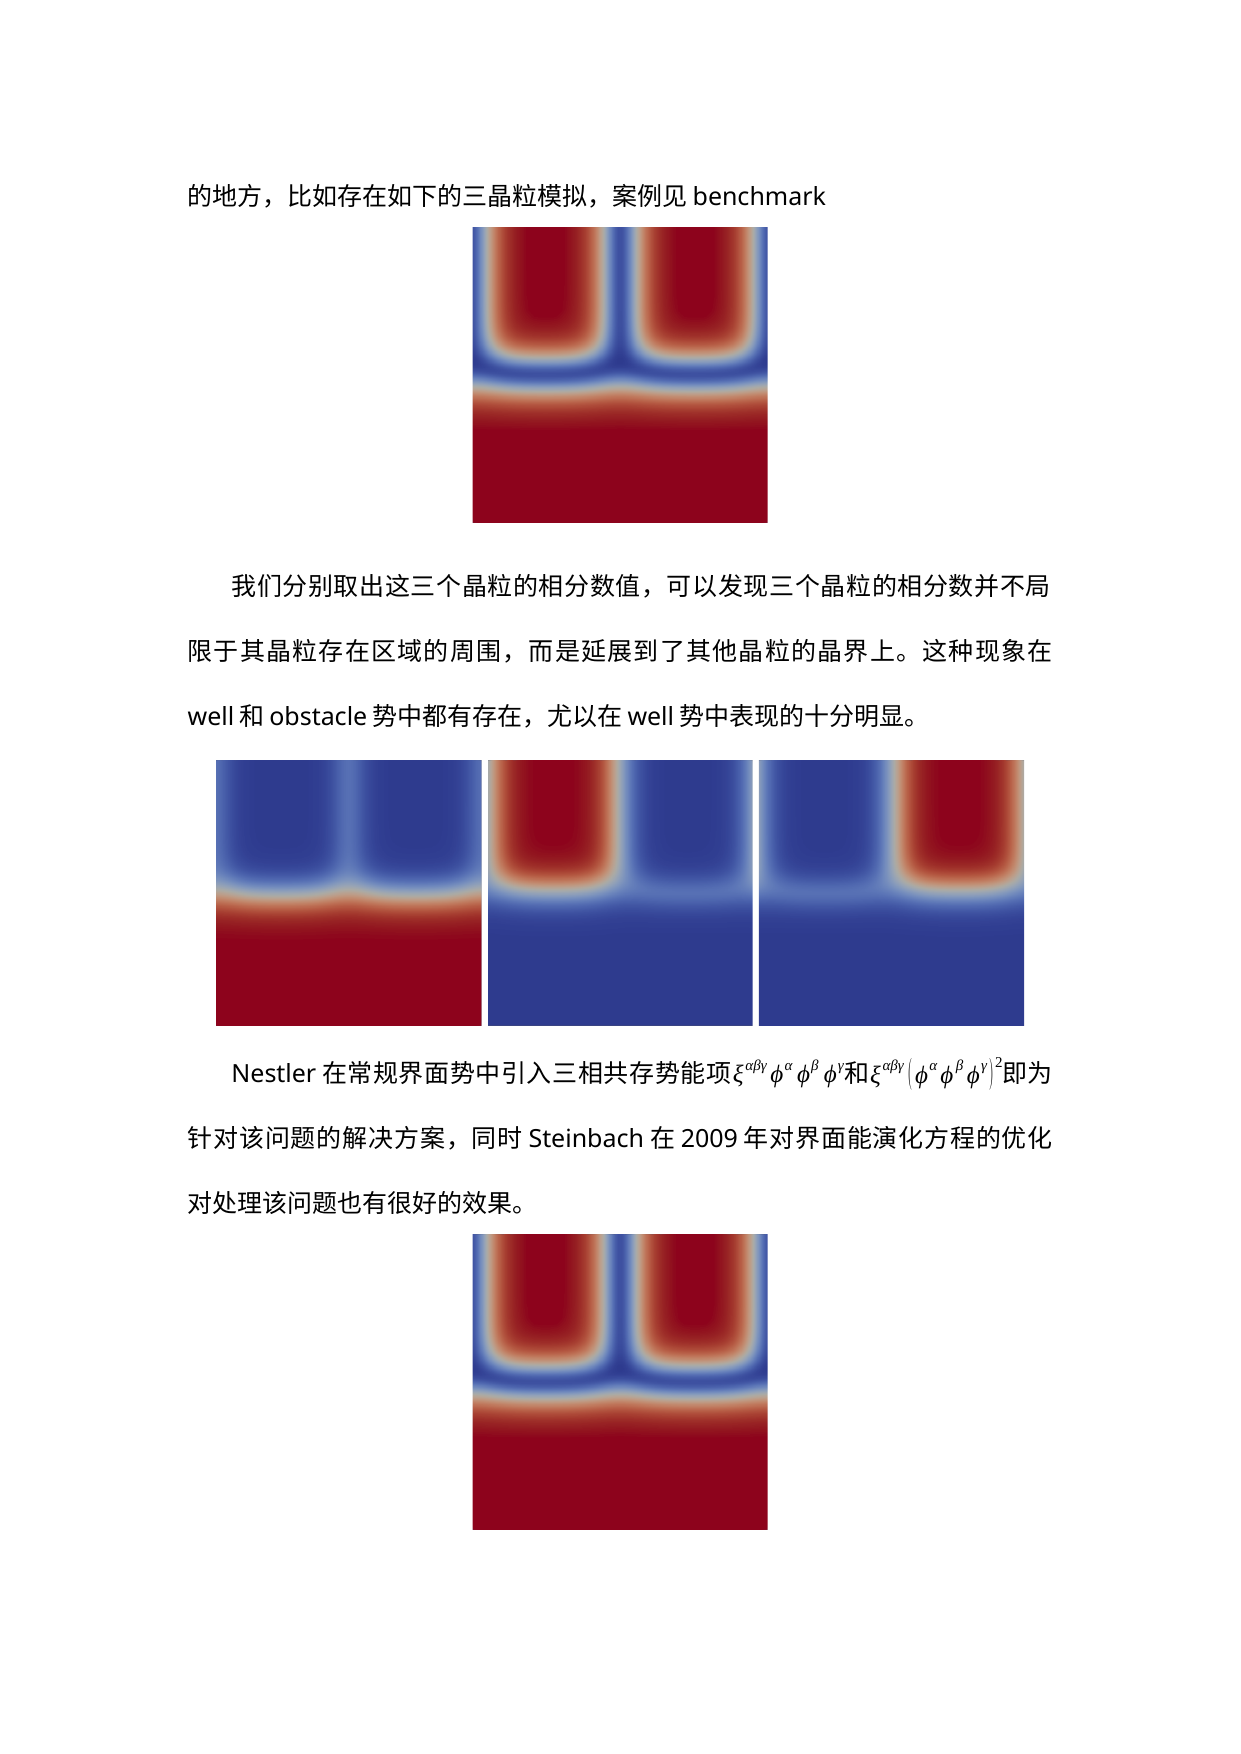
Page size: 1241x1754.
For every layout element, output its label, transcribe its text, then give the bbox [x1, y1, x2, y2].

picture [472, 227, 768, 523]
picture [472, 1234, 768, 1530]
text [187, 162, 1053, 227]
text Nestler在常规界面势中引入三相共存势能项和即为针对该问题的解决方案，同时Steinbach在2009年对界面能演化方程的优化对处理该问题也有很好的效果。 [187, 1039, 1053, 1234]
picture [216, 760, 482, 1026]
picture [488, 760, 753, 1026]
text 我们分别取出这三个晶粒的相分数值，可以发现三个晶粒的相分数并不局限于其晶粒存在区域的周围，而是延展到了其他晶粒的晶界上。这种现象在well和obstacle势中都有存在，尤以在well势中表现的十分明显。 [187, 552, 1053, 747]
picture [758, 760, 1025, 1026]
